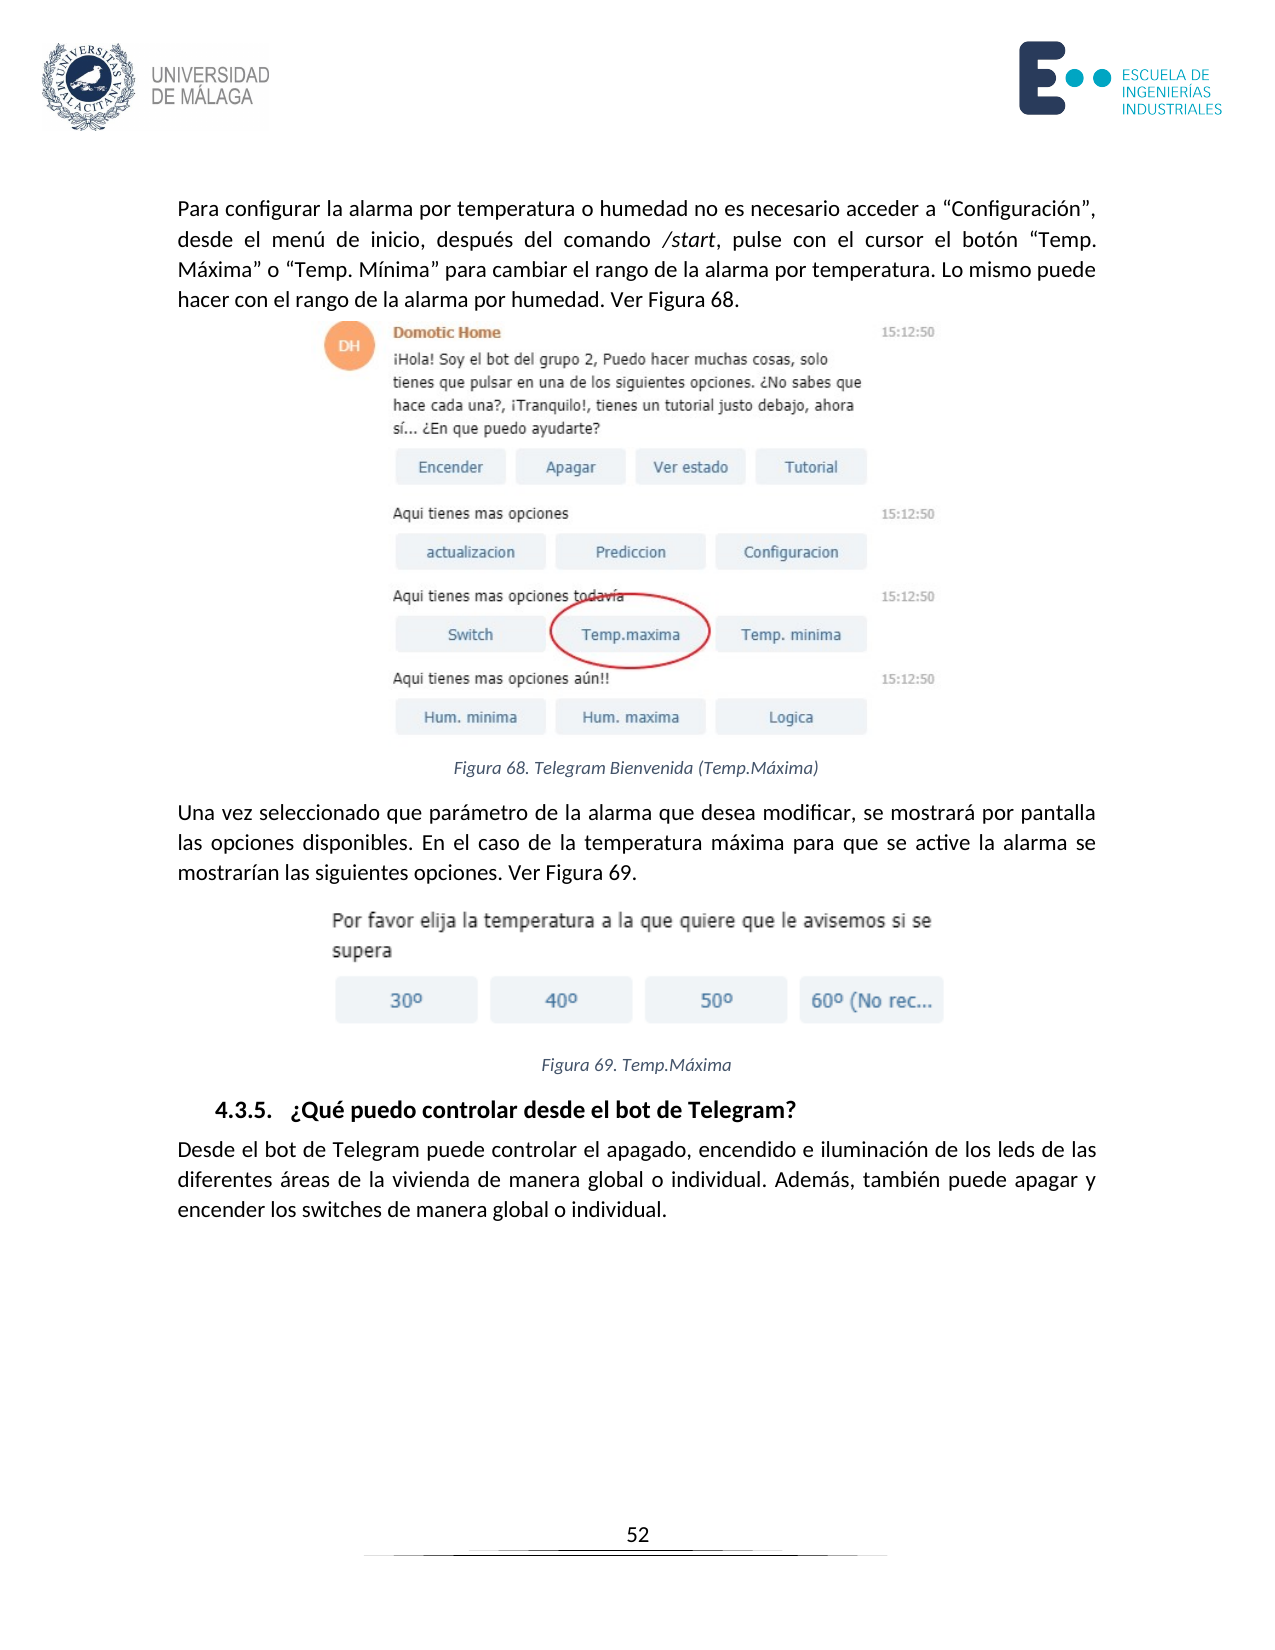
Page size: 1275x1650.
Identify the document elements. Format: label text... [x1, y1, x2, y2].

text Para configurar la alarma por temperatura o humedad no es necesario acceder a “Configuración”, desde el menú de inicio, después del comando /start, pulse con el cursor el botón “Temp. Máxima” o “Temp. Mínima” para cambiar el rango de la alarma por temperatura. Lo mismo puede hacer con el rango de la alarma por humedad. Ver Figura 68. [177, 194, 1098, 313]
picture [999, 21, 1242, 135]
subtitle ¿Qué puedo controlar desde el bot de Telegram? [215, 1094, 1098, 1124]
text Desde el bot de Telegram puede controlar el apagado, encendido e iluminación de los leds de las diferentes áreas de la vivienda de manera global o individual. Además, también puede apagar y encender los switches de manera global o individual. [177, 1135, 1098, 1224]
picture [41, 43, 269, 131]
picture [311, 321, 964, 747]
picture [317, 901, 958, 1044]
